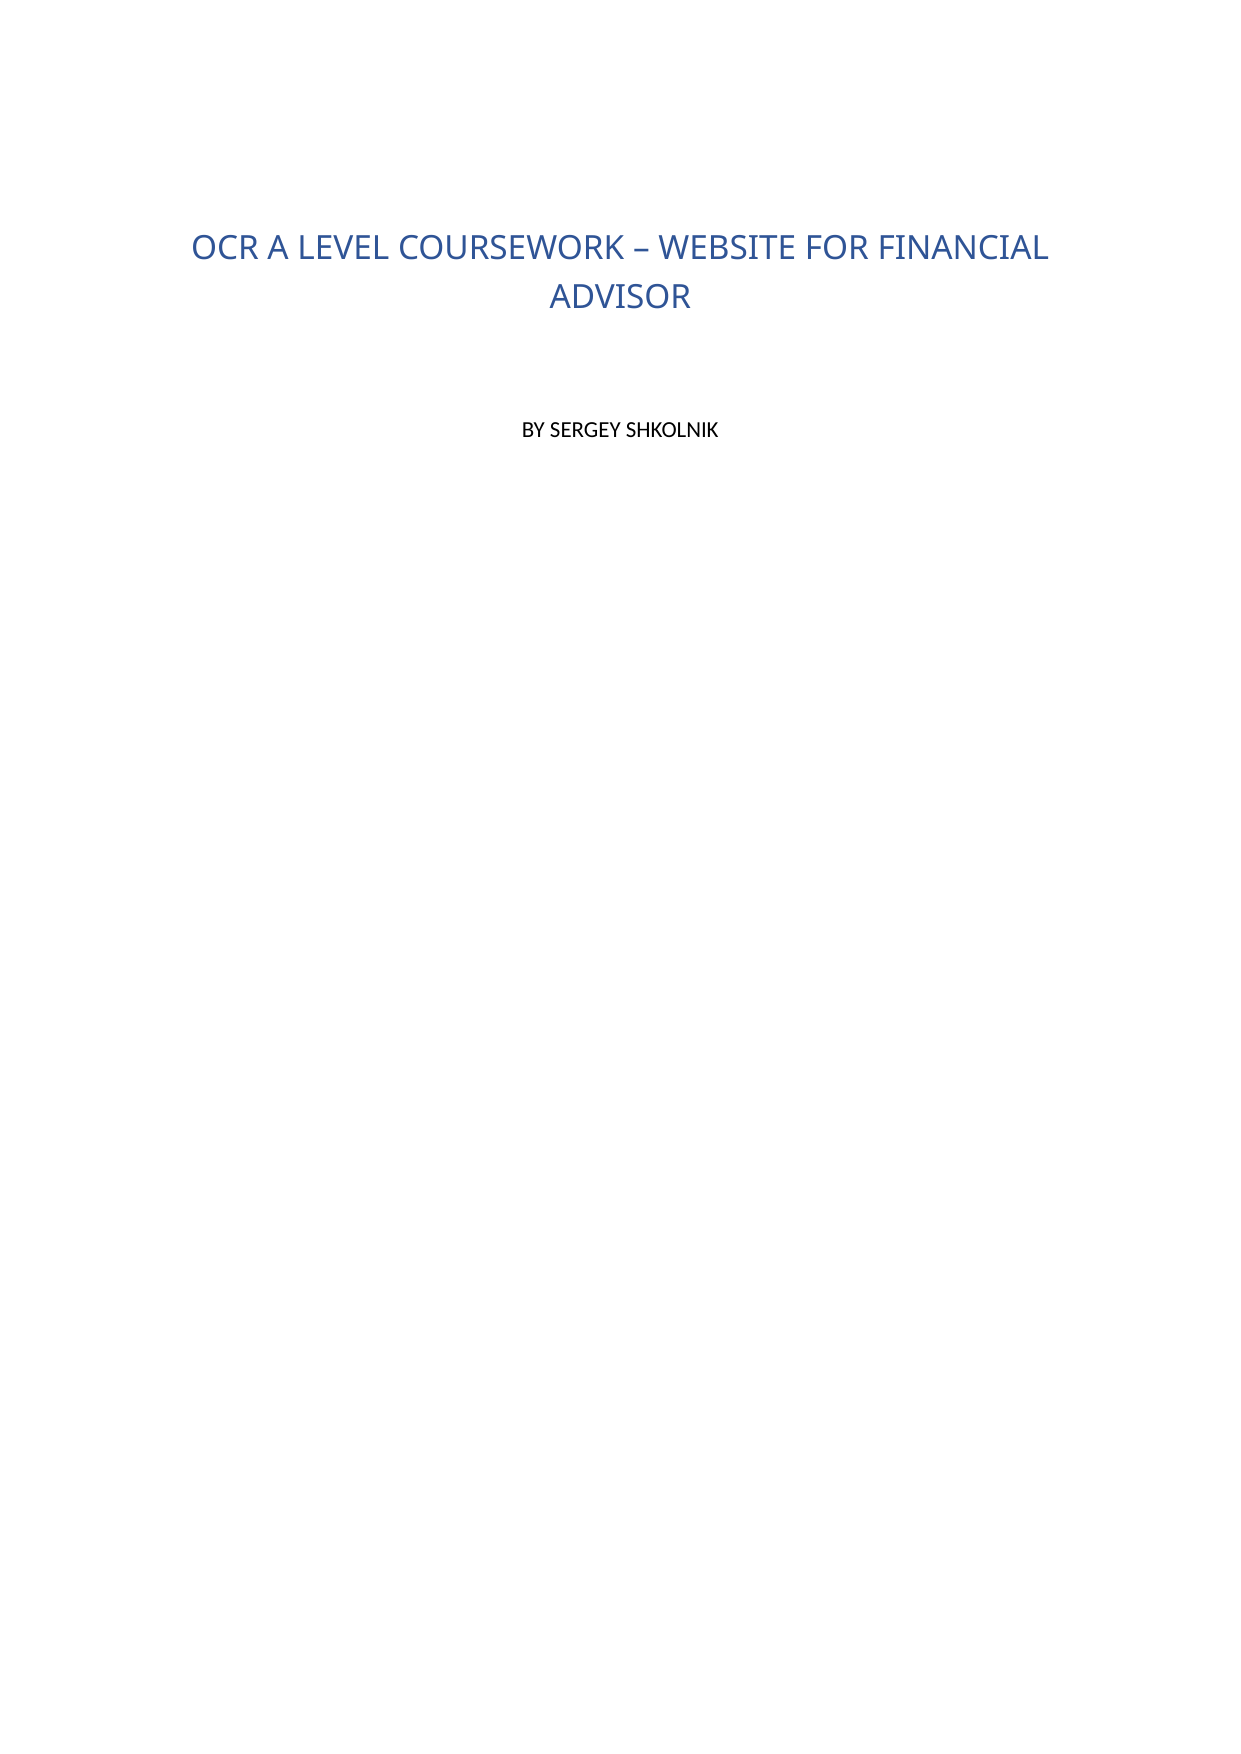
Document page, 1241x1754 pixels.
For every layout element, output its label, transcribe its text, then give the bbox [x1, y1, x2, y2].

subtitle OCR A LEVEL COURSEWORK – WEBSITE FOR FINANCIAL ADVISOR [150, 224, 1090, 318]
text BY SERGEY SHKOLNIK [150, 416, 1090, 444]
